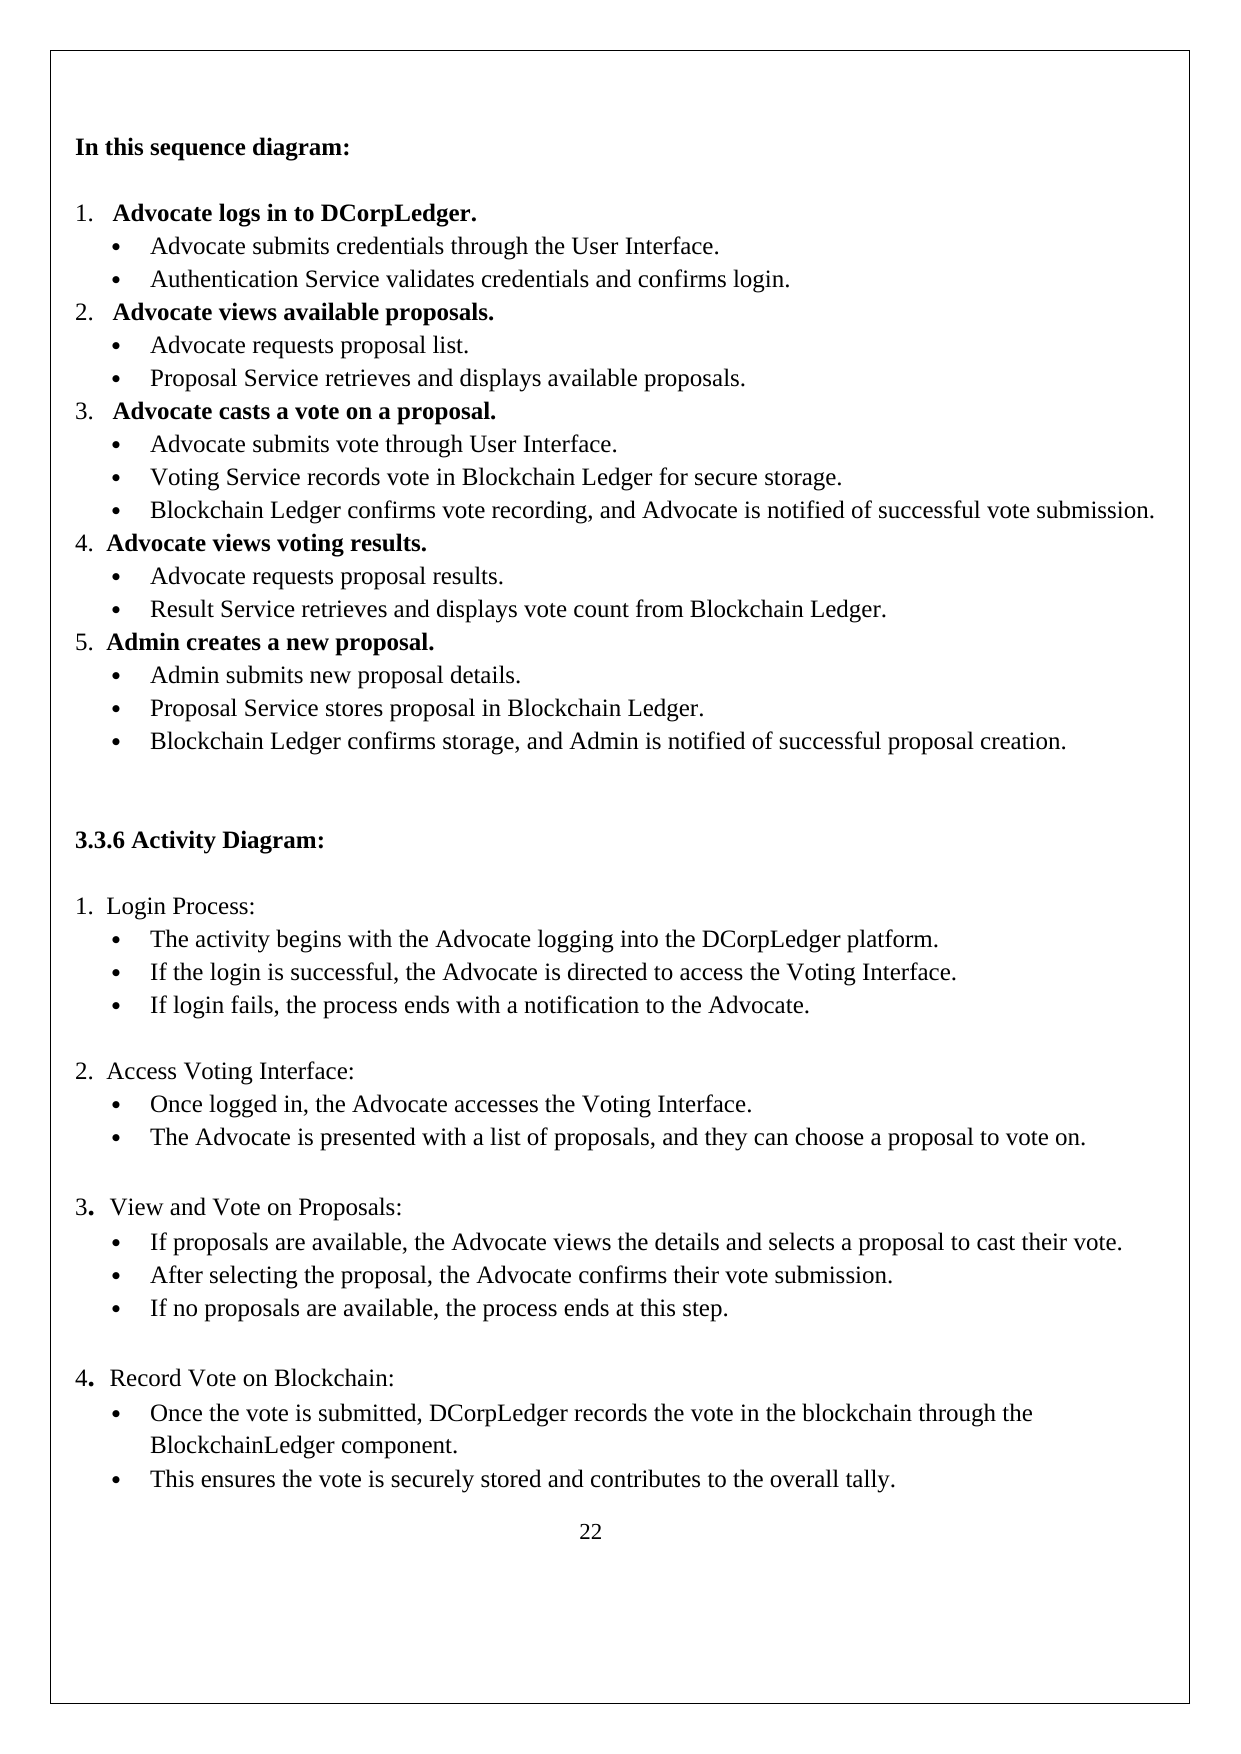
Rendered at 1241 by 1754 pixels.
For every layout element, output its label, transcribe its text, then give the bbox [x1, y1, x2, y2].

text 2. Access Voting Interface: [75, 1056, 1165, 1085]
list Blockchain Ledger confirms vote recording, and Advocate is notified of successful vote submission. [112, 495, 1165, 524]
text 1. Login Process: [75, 891, 1165, 920]
list Result Service retrieves and displays vote count from Blockchain Ledger. [112, 594, 1165, 623]
text 3. View and Vote on Proposals: [75, 1188, 1165, 1222]
text 4. Advocate views voting results. [75, 528, 1165, 557]
list Advocate requests proposal list. [112, 330, 1165, 359]
list Blockchain Ledger confirms storage, and Admin is notified of successful proposal creation. [112, 726, 1165, 755]
list Admin submits new proposal details. [112, 660, 1165, 689]
list Once the vote is submitted, DCorpLedger records the vote in the blockchain through the BlockchainLedger component. [112, 1398, 1165, 1459]
text 2. Advocate views available proposals. [75, 297, 1165, 326]
text 3. Advocate casts a vote on a proposal. [75, 396, 1165, 425]
list If proposals are available, the Advocate views the details and selects a proposal to cast their vote. [112, 1227, 1165, 1256]
list If the login is successful, the Advocate is directed to access the Voting Interface. [112, 957, 1165, 986]
list Proposal Service stores proposal in Blockchain Ledger. [112, 693, 1165, 722]
list Authentication Service validates credentials and confirms login. [112, 264, 1165, 293]
text In this sequence diagram: [75, 132, 1165, 161]
text 1. Advocate logs in to DCorpLedger. [75, 198, 1165, 227]
list If login fails, the process ends with a notification to the Advocate. [112, 990, 1165, 1019]
list The Advocate is presented with a list of proposals, and they can choose a proposal to vote on. [112, 1122, 1165, 1151]
text 4. Record Vote on Blockchain: [75, 1359, 1165, 1393]
list This ensures the vote is securely stored and contributes to the overall tally. [112, 1464, 1165, 1492]
list Voting Service records vote in Blockchain Ledger for secure storage. [112, 462, 1165, 491]
list Advocate requests proposal results. [112, 561, 1165, 590]
text 5. Admin creates a new proposal. [75, 627, 1165, 656]
list Proposal Service retrieves and displays available proposals. [112, 363, 1165, 392]
text 3.3.6 Activity Diagram: [75, 825, 1165, 854]
list If no proposals are available, the process ends at this step. [112, 1293, 1165, 1322]
list After selecting the proposal, the Advocate confirms their vote submission. [112, 1260, 1165, 1289]
list Advocate submits vote through User Interface. [112, 429, 1165, 458]
list The activity begins with the Advocate logging into the DCorpLedger platform. [112, 924, 1165, 953]
list Advocate submits credentials through the User Interface. [112, 231, 1165, 259]
list Once logged in, the Advocate accesses the Voting Interface. [112, 1089, 1165, 1118]
